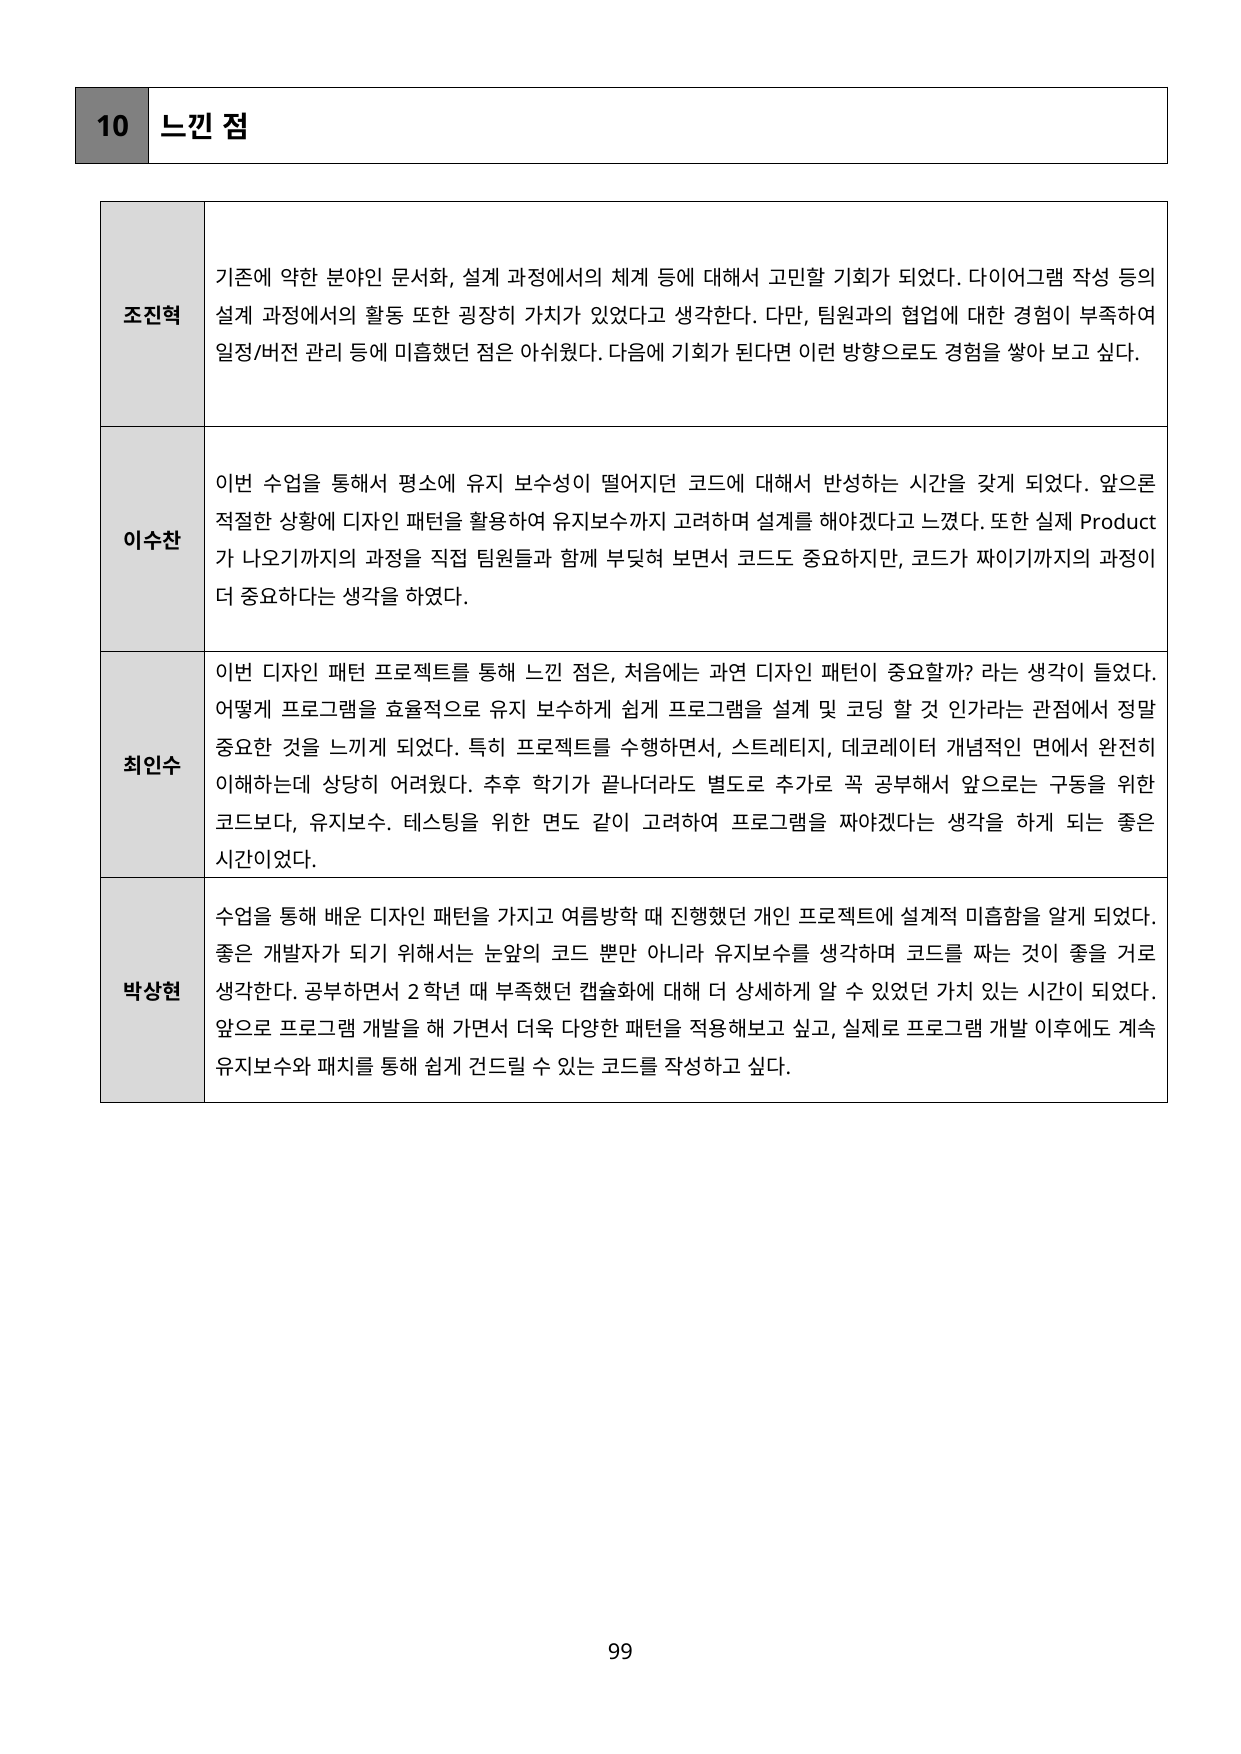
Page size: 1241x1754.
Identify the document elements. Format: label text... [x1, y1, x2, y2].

table_header 기존에 약한 분야인 문서화, 설계 과정에서의 체계 등에 대해서 고민할 기회가 되었다. 다이어그램 작성 등의 설계 과정에서의 활동 또한 굉장히 가치가 있었다고 생각한다. 다만, 팀원과의 협업에 대한 경험이 부족하여 일정/버전 관리 등에 미흡했던 점은 아쉬웠다. 다음에 기회가 된다면 이런 방향으로도 경험을 쌓아 보고 싶다. [205, 202, 1167, 426]
table_header 조진혁 [101, 202, 204, 426]
table_header 10 [76, 88, 148, 163]
table_cell 이번 수업을 통해서 평소에 유지 보수성이 떨어지던 코드에 대해서 반성하는 시간을 갖게 되었다. 앞으론 적절한 상황에 디자인 패턴을 활용하여 유지보수까지 고려하며 설계를 해야겠다고 느꼈다. 또한 실제 Product가 나오기까지의 과정을 직접 팀원들과 함께 부딪혀 보면서 코드도 중요하지만, 코드가 짜이기까지의 과정이 더 중요하다는 생각을 하였다. [205, 427, 1167, 651]
table_cell 이수찬 [101, 427, 204, 651]
table_header 느낀 점 [149, 88, 1167, 163]
table_cell 최인수 [101, 652, 204, 877]
table_cell 이번 디자인 패턴 프로젝트를 통해 느낀 점은, 처음에는 과연 디자인 패턴이 중요할까? 라는 생각이 들었다. 어떻게 프로그램을 효율적으로 유지 보수하게 쉽게 프로그램을 설계 및 코딩 할 것 인가라는 관점에서 정말 중요한 것을 느끼게 되었다. 특히 프로젝트를 수행하면서, 스트레티지, 데코레이터 개념적인 면에서 완전히 이해하는데 상당히 어려웠다. 추후 학기가 끝나더라도 별도로 추가로 꼭 공부해서 앞으로는 구동을 위한 코드보다, 유지보수. 테스팅을 위한 면도 같이 고려하여 프로그램을 짜야겠다는 생각을 하게 되는 좋은 시간이었다. [205, 652, 1167, 877]
table_cell 수업을 통해 배운 디자인 패턴을 가지고 여름방학 때 진행했던 개인 프로젝트에 설계적 미흡함을 알게 되었다. 좋은 개발자가 되기 위해서는 눈앞의 코드 뿐만 아니라 유지보수를 생각하며 코드를 짜는 것이 좋을 거로 생각한다. 공부하면서 2학년 때 부족했던 캡슐화에 대해 더 상세하게 알 수 있었던 가치 있는 시간이 되었다. 앞으로 프로그램 개발을 해 가면서 더욱 다양한 패턴을 적용해보고 싶고, 실제로 프로그램 개발 이후에도 계속 유지보수와 패치를 통해 쉽게 건드릴 수 있는 코드를 작성하고 싶다. [205, 878, 1167, 1102]
table_cell 박상현 [101, 878, 204, 1102]
